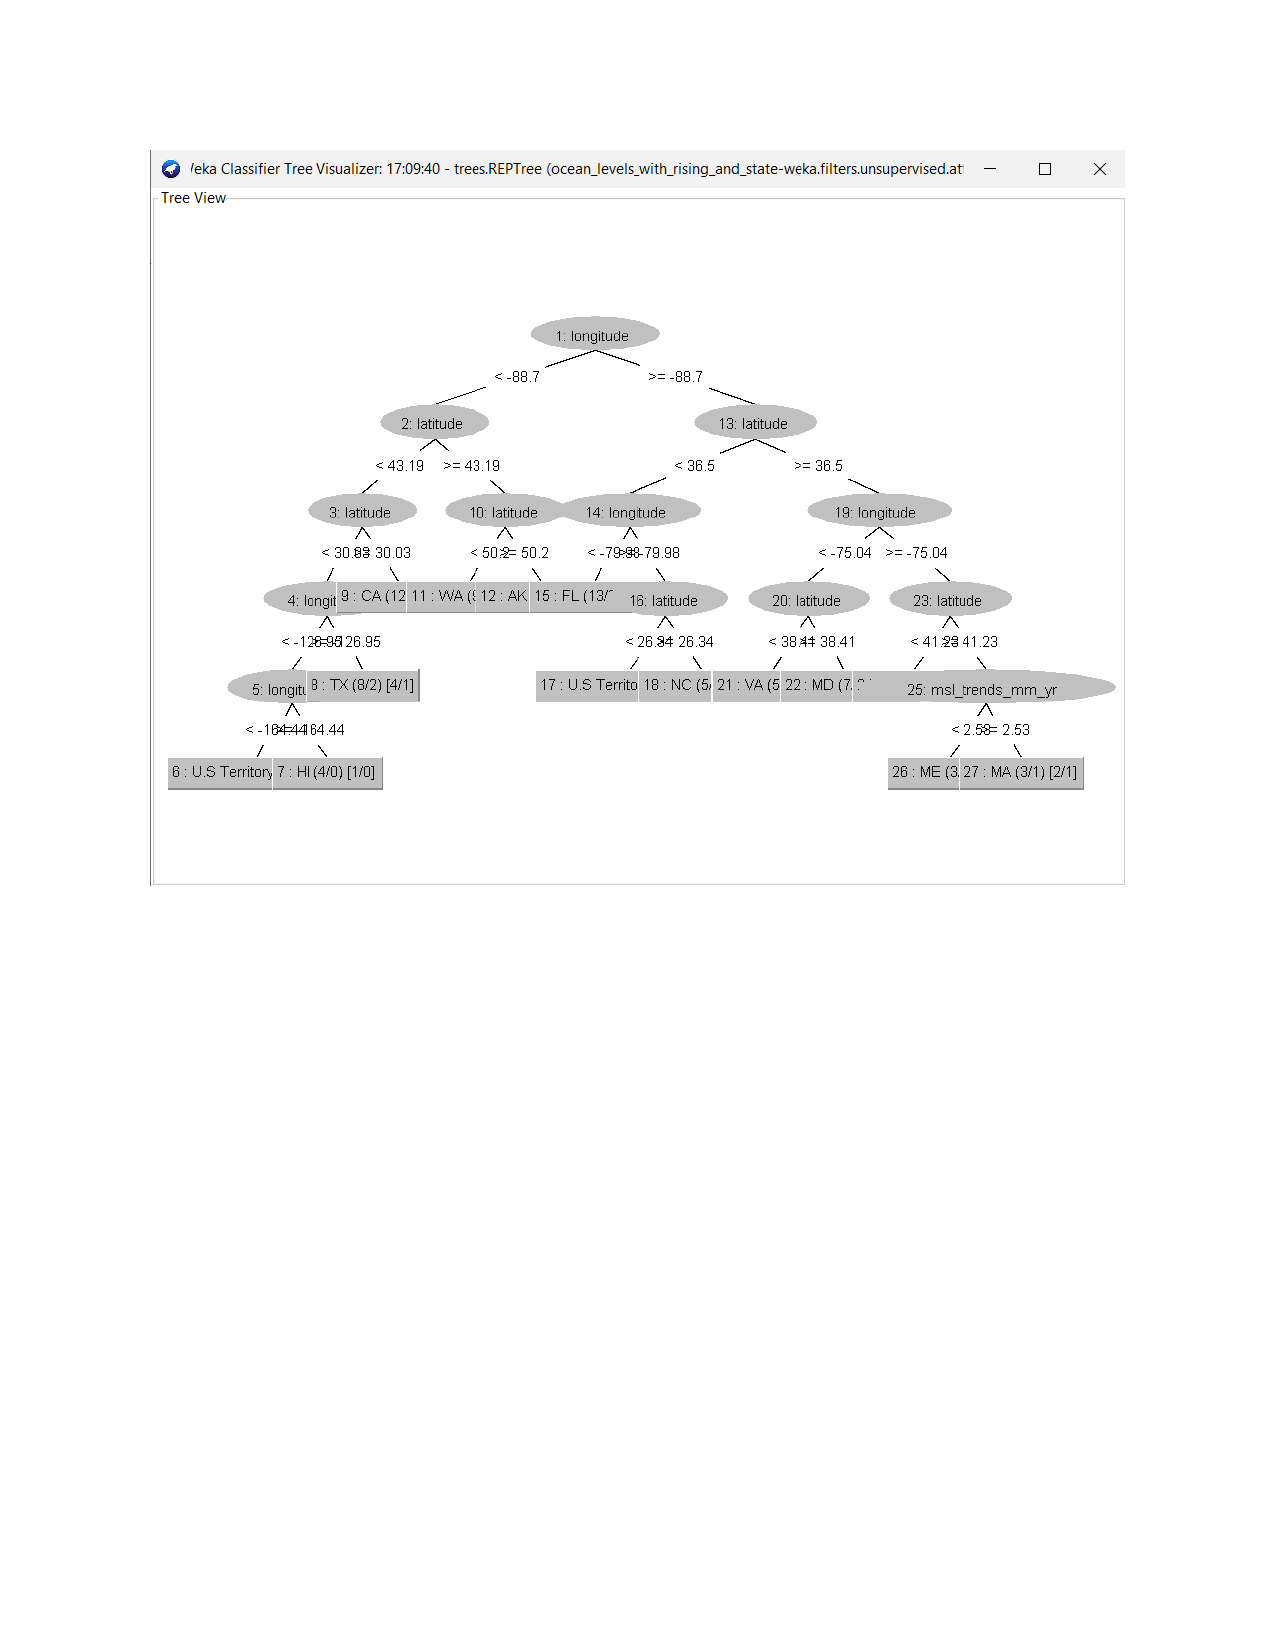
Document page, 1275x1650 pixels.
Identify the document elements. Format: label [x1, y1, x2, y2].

picture [150, 150, 1125, 886]
